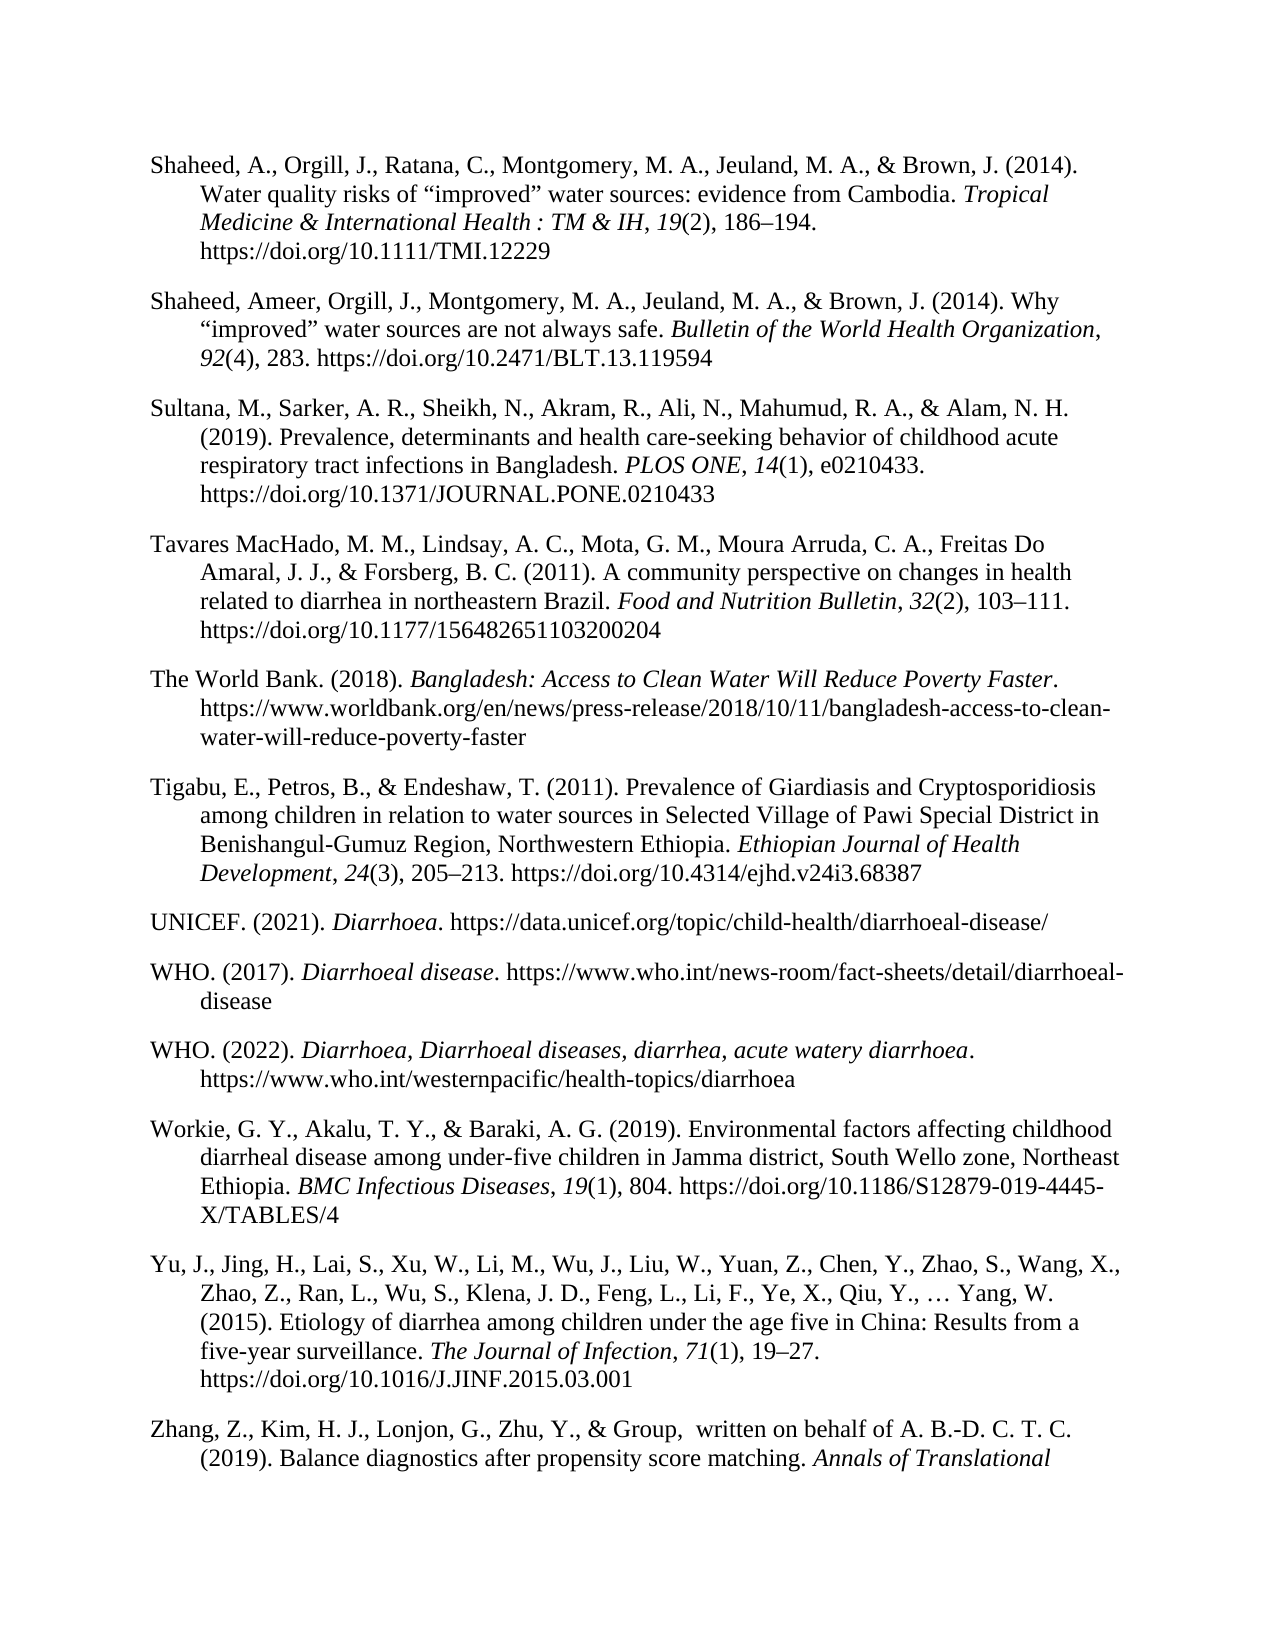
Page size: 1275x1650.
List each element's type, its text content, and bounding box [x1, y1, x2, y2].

text UNICEF. (2021). Diarrhoea. https://data.unicef.org/topic/child-health/diarrhoeal-disease/ [150, 907, 1125, 936]
text Yu, J., Jing, H., Lai, S., Xu, W., Li, M., Wu, J., Liu, W., Yuan, Z., Chen, Y., Zhao, S., Wang, X., Zhao, Z., Ran, L., Wu, S., Klena, J. D., Feng, L., Li, F., Ye, X., Qiu, Y., … Yang, W. (2015). Etiology of diarrhea among children under the age five in China: Results from a five-year surveillance. The Journal of Infection, 71(1), 19–27. https://doi.org/10.1016/J.JINF.2015.03.001 [150, 1249, 1125, 1393]
text Tavares MacHado, M. M., Lindsay, A. C., Mota, G. M., Moura Arruda, C. A., Freitas Do Amaral, J. J., & Forsberg, B. C. (2011). A community perspective on changes in health related to diarrhea in northeastern Brazil. Food and Nutrition Bulletin, 32(2), 103–111. https://doi.org/10.1177/156482651103200204 [150, 529, 1125, 644]
text Workie, G. Y., Akalu, T. Y., & Baraki, A. G. (2019). Environmental factors affecting childhood diarrheal disease among under-five children in Jamma district, South Wello zone, Northeast Ethiopia. BMC Infectious Diseases, 19(1), 804. https://doi.org/10.1186/S12879-019-4445-X/TABLES/4 [150, 1114, 1125, 1229]
text The World Bank. (2018). Bangladesh: Access to Clean Water Will Reduce Poverty Faster. https://www.worldbank.org/en/news/press-release/2018/10/11/bangladesh-access-to-clean-water-will-reduce-poverty-faster [150, 664, 1125, 751]
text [150, 1414, 1125, 1472]
text Tigabu, E., Petros, B., & Endeshaw, T. (2011). Prevalence of Giardiasis and Cryptosporidiosis among children in relation to water sources in Selected Village of Pawi Special District in Benishangul-Gumuz Region, Northwestern Ethiopia. Ethiopian Journal of Health Development, 24(3), 205–213. https://doi.org/10.4314/ejhd.v24i3.68387 [150, 772, 1125, 887]
text Shaheed, A., Orgill, J., Ratana, C., Montgomery, M. A., Jeuland, M. A., & Brown, J. (2014). Water quality risks of “improved” water sources: evidence from Cambodia. Tropical Medicine & International Health : TM & IH, 19(2), 186–194. https://doi.org/10.1111/TMI.12229 [150, 150, 1125, 265]
text WHO. (2022). Diarrhoea, Diarrhoeal diseases, diarrhea, acute watery diarrhoea. https://www.who.int/westernpacific/health-topics/diarrhoea [150, 1035, 1125, 1093]
text Sultana, M., Sarker, A. R., Sheikh, N., Akram, R., Ali, N., Mahumud, R. A., & Alam, N. H. (2019). Prevalence, determinants and health care-seeking behavior of childhood acute respiratory tract infections in Bangladesh. PLOS ONE, 14(1), e0210433. https://doi.org/10.1371/JOURNAL.PONE.0210433 [150, 393, 1125, 508]
text Shaheed, Ameer, Orgill, J., Montgomery, M. A., Jeuland, M. A., & Brown, J. (2014). Why “improved” water sources are not always safe. Bulletin of the World Health Organization, 92(4), 283. https://doi.org/10.2471/BLT.13.119594 [150, 286, 1125, 372]
text WHO. (2017). Diarrhoeal disease. https://www.who.int/news-room/fact-sheets/detail/diarrhoeal-disease [150, 957, 1125, 1014]
